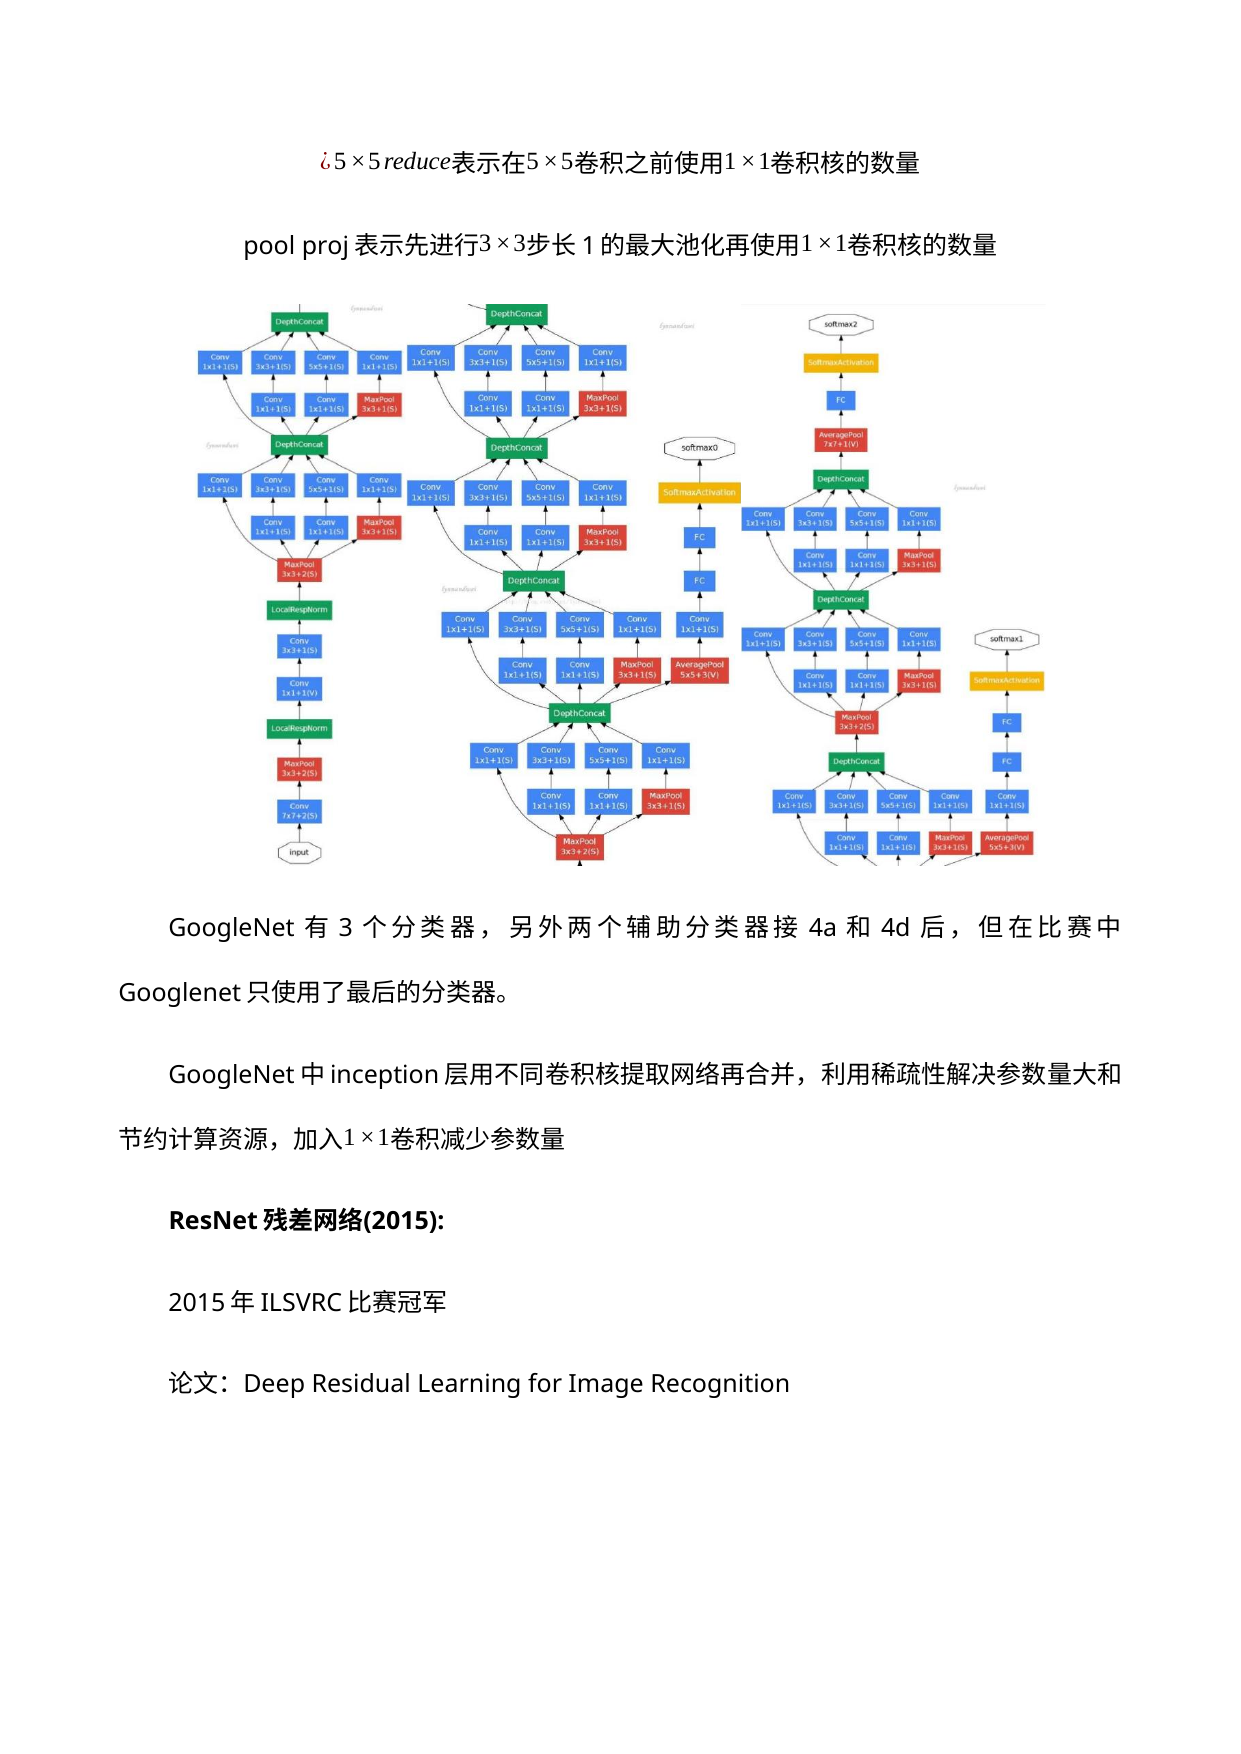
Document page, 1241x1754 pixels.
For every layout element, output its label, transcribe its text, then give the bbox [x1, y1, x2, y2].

text GoogleNet中inception层用不同卷积核提取网络再合并，利用稀疏性解决参数量大和节约计算资源，加入卷积减少参数量 [118, 1040, 1122, 1170]
text 表示在卷积之前使用卷积核的数量 [118, 129, 1122, 194]
text 2015年ILSVRC比赛冠军 [118, 1268, 1122, 1333]
picture [194, 304, 1046, 866]
text 论文：Deep Residual Learning for Image Recognition [118, 1349, 1122, 1414]
text GoogleNet有3个分类器，另外两个辅助分类器接4a和4d后，但在比赛中Googlenet只使用了最后的分类器。 [118, 893, 1122, 1023]
text pool proj表示先进行步长1的最大池化再使用卷积核的数量 [118, 211, 1122, 276]
text ResNet残差网络(2015): [118, 1186, 1122, 1251]
